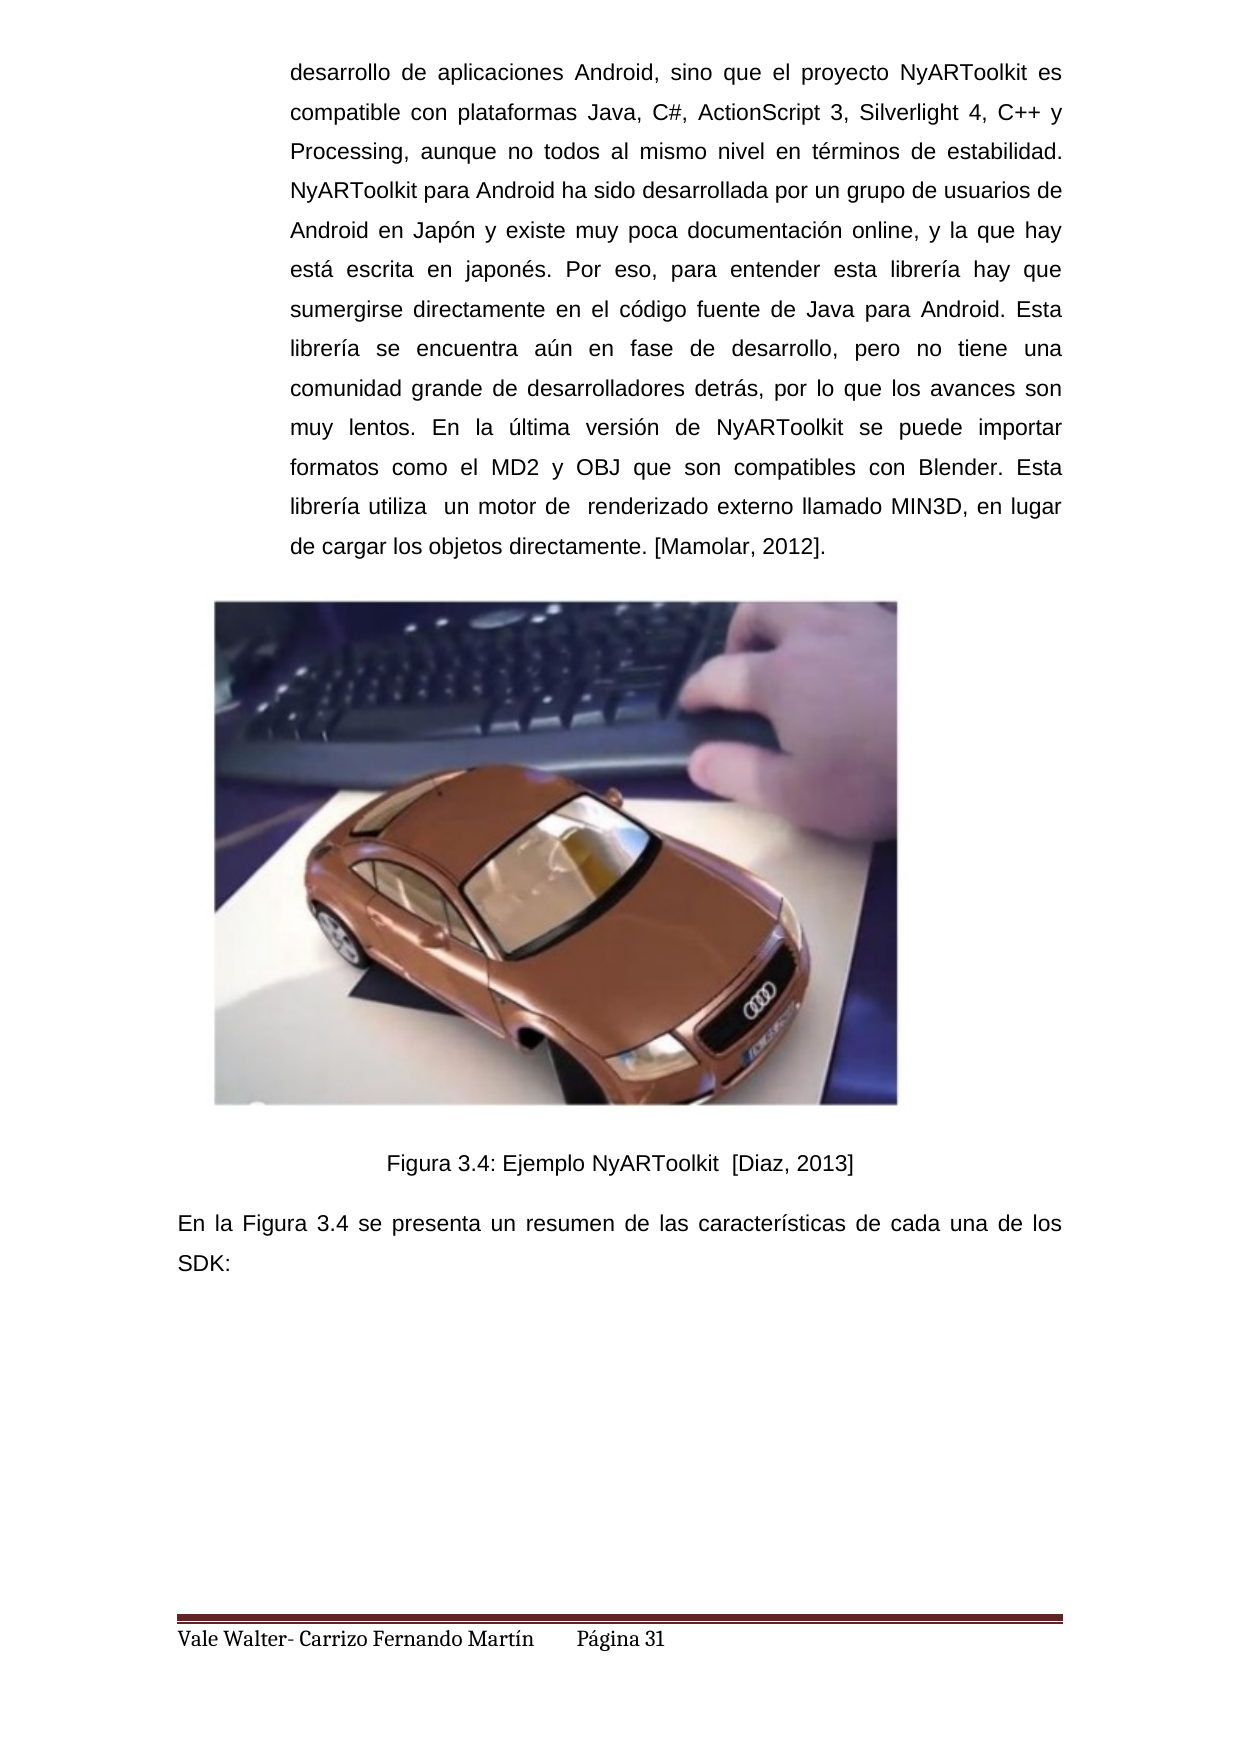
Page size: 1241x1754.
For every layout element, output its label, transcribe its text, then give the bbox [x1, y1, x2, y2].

text Figura 3.4: Ejemplo NyARToolkit [Diaz, 2013] [784, 1150, 1063, 1176]
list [215, 59, 1063, 559]
picture [177, 593, 902, 1115]
text En la Figura 3.4 se presenta un resumen de las características de cada una de los SDK: [177, 1210, 1063, 1276]
text Figura 3.4: Ejemplo NyARToolkit [Diaz, 2013] [177, 1150, 738, 1176]
